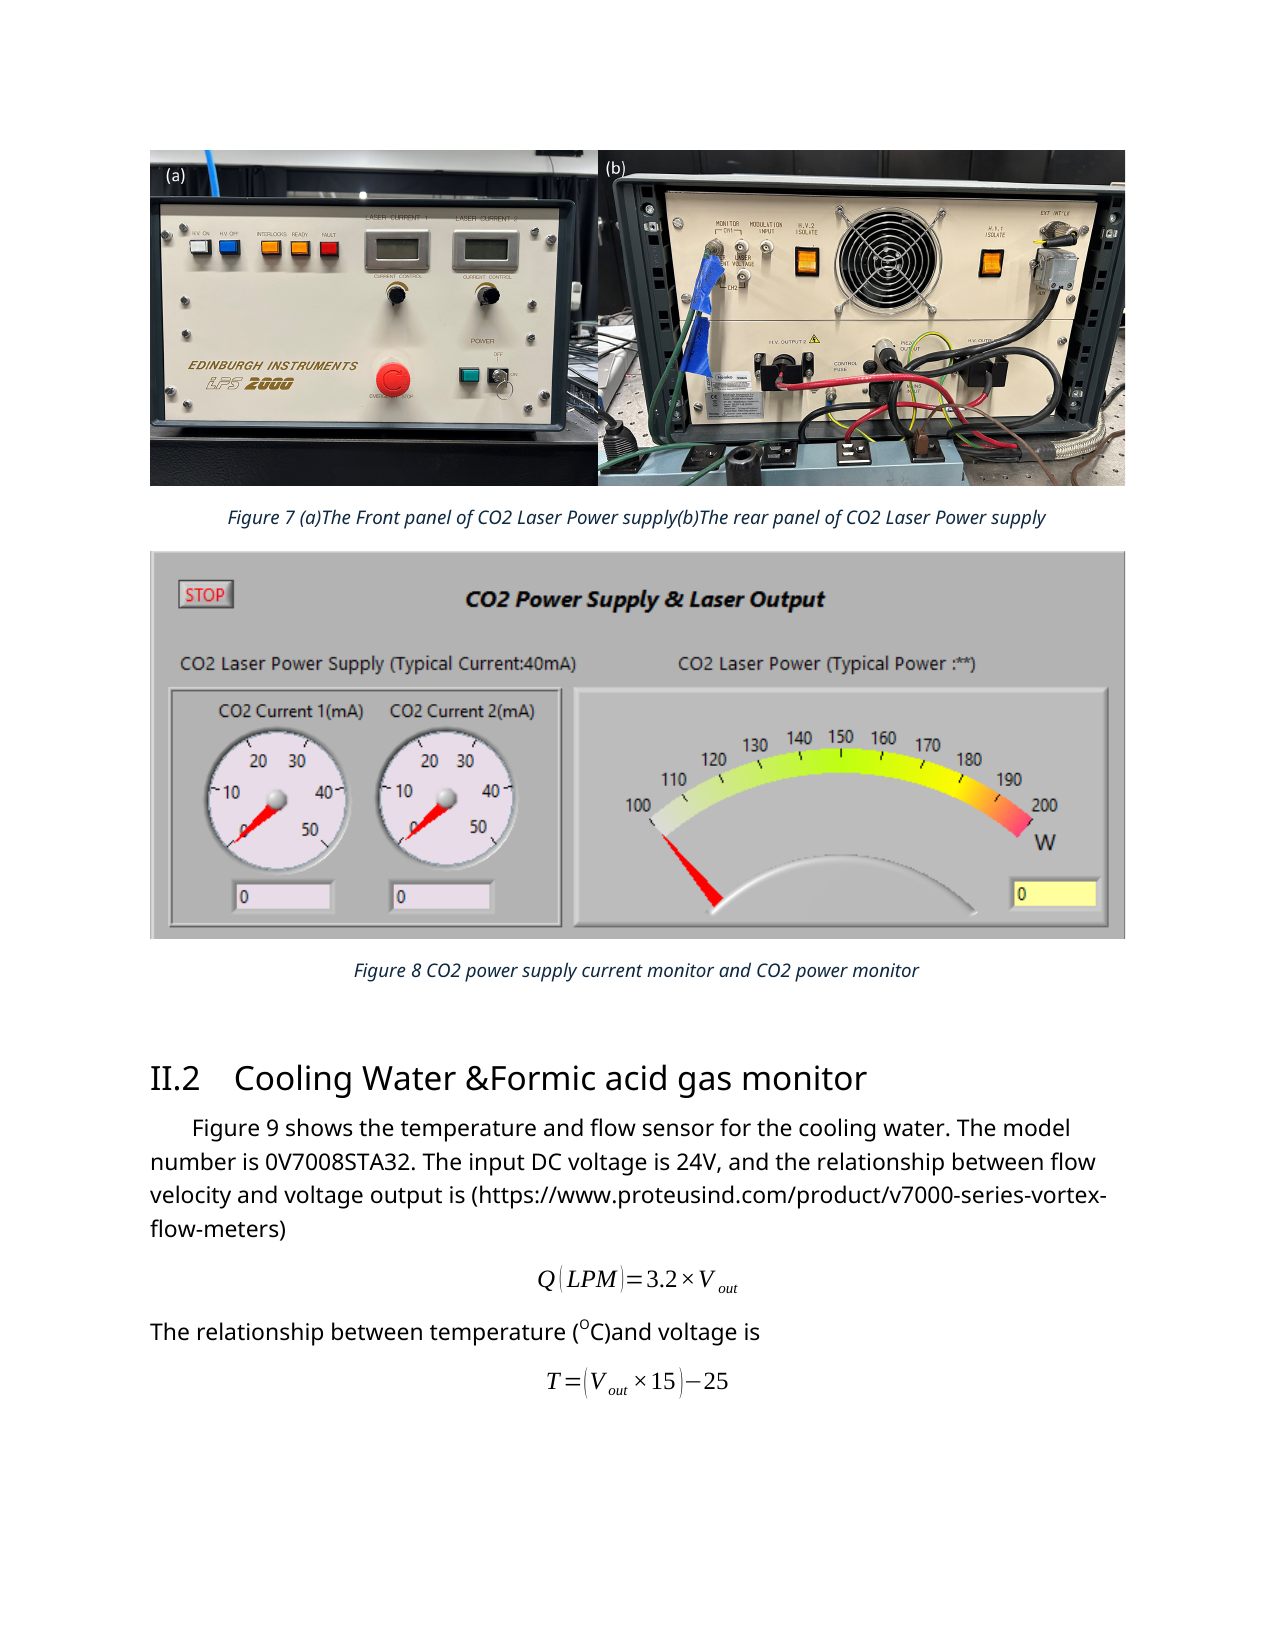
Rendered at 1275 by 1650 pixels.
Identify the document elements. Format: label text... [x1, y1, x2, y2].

subtitle Cooling Water &Formic acid gas monitor [150, 1054, 1125, 1100]
text The relationship between temperature (OC)and voltage is [150, 1316, 1125, 1347]
picture [150, 150, 1125, 486]
text Figure 9 shows the temperature and flow sensor for the cooling water. The model number is 0V7008STA32. The input DC voltage is 24V, and the relationship between flow velocity and voltage output is (https://www.proteusind.com/product/v7000-series-vortex-flow-meters) [150, 1112, 1125, 1244]
picture [150, 551, 1125, 939]
